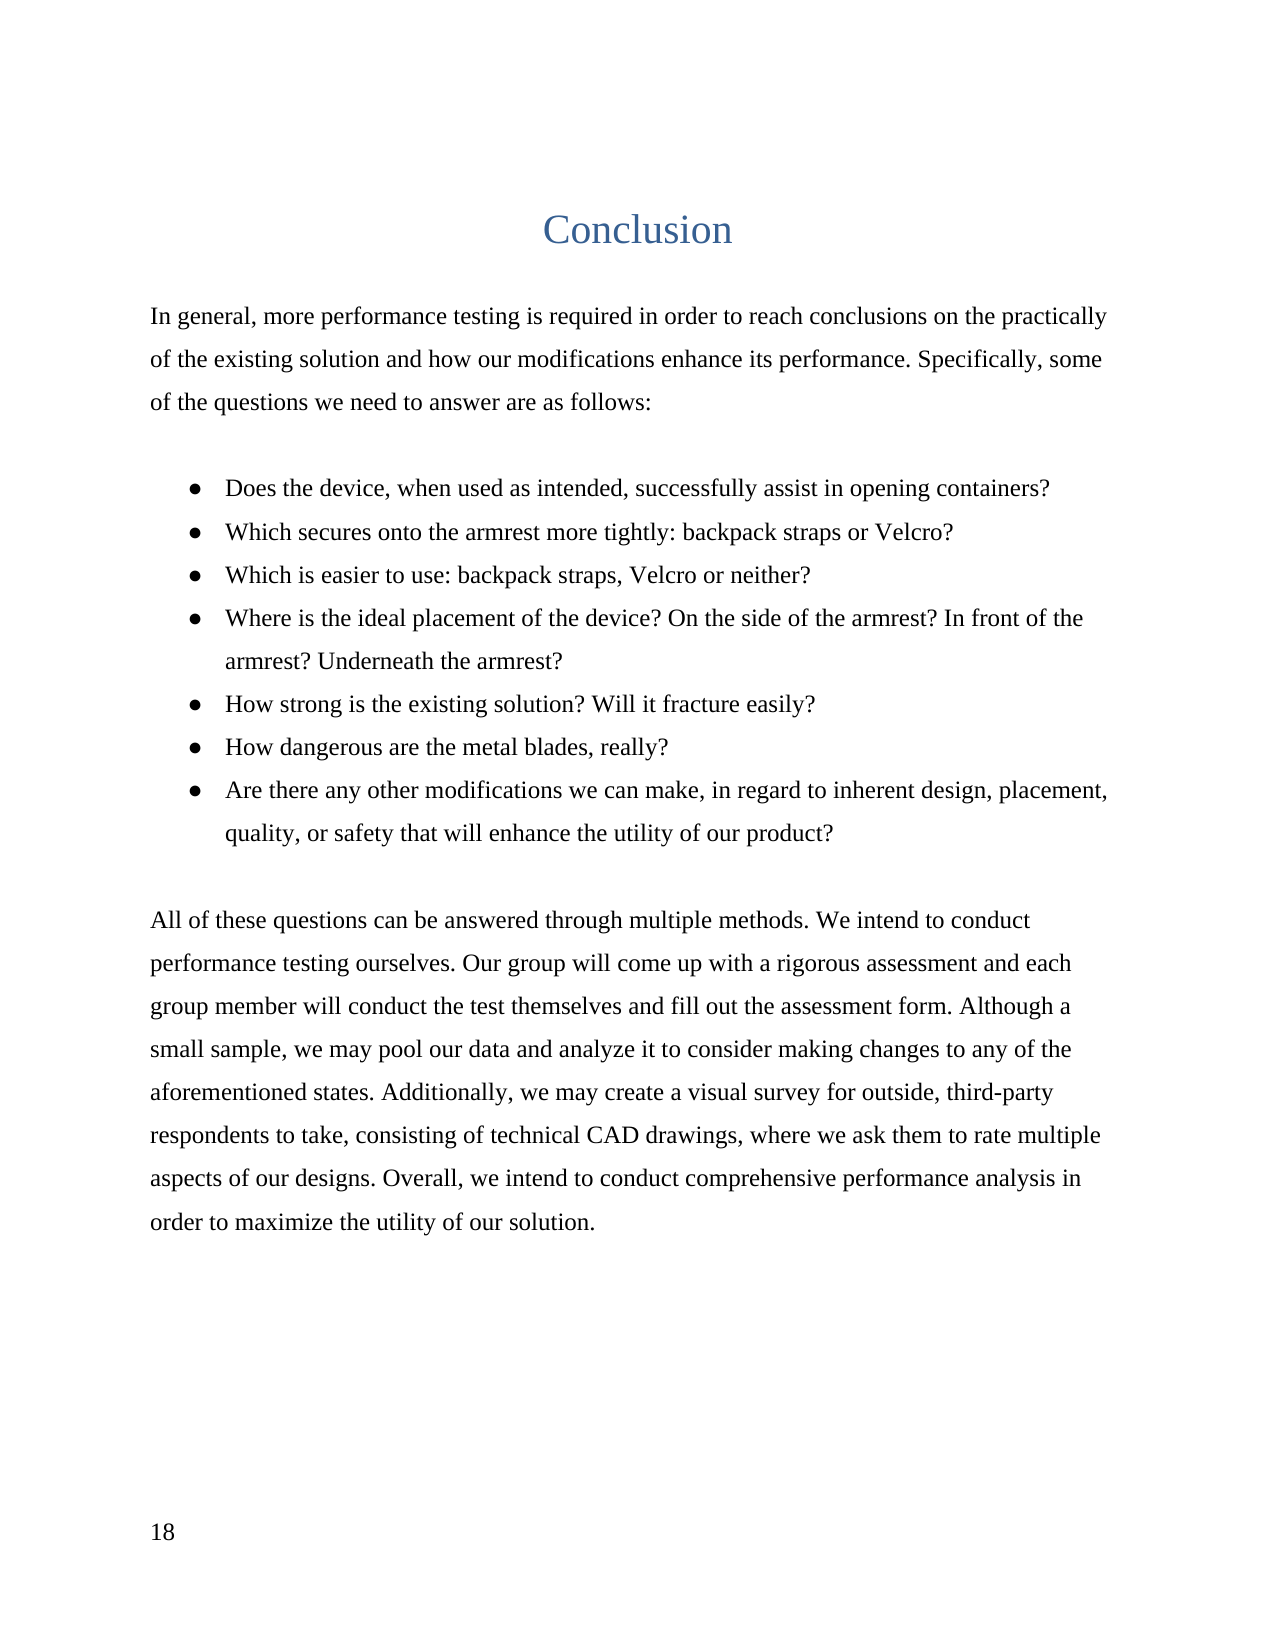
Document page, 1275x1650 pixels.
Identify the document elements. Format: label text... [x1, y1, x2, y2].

list Does the device, when used as intended, successfully assist in opening containers? [187, 473, 1125, 502]
list Are there any other modifications we can make, in regard to inherent design, placement, quality, or safety that will enhance the utility of our product? [187, 775, 1125, 847]
subtitle Conclusion [150, 204, 1125, 252]
list Which secures onto the armrest more tightly: backpack straps or Velcro? [187, 517, 1125, 545]
text In general, more performance testing is required in order to reach conclusions on the practically of the existing solution and how our modifications enhance its performance. Specifically, some of the questions we need to answer are as follows: [150, 301, 1125, 416]
text All of these questions can be answered through multiple methods. We intend to conduct performance testing ourselves. Our group will come up with a rigorous assessment and each group member will conduct the test themselves and fill out the assessment form. Although a small sample, we may pool our data and analyze it to consider making changes to any of the aforementioned states. Additionally, we may create a visual survey for outside, third-party respondents to take, consisting of technical CAD drawings, where we ask them to rate multiple aspects of our designs. Overall, we intend to conduct comprehensive performance analysis in order to maximize the utility of our solution. [150, 905, 1125, 1235]
list Where is the ideal placement of the device? On the side of the armrest? In front of the armrest? Underneath the armrest? [187, 603, 1125, 675]
list How strong is the existing solution? Will it fracture easily? [187, 689, 1125, 718]
list Which is easier to use: backpack straps, Velcro or neither? [187, 560, 1125, 588]
list How dangerous are the metal blades, really? [187, 732, 1125, 761]
